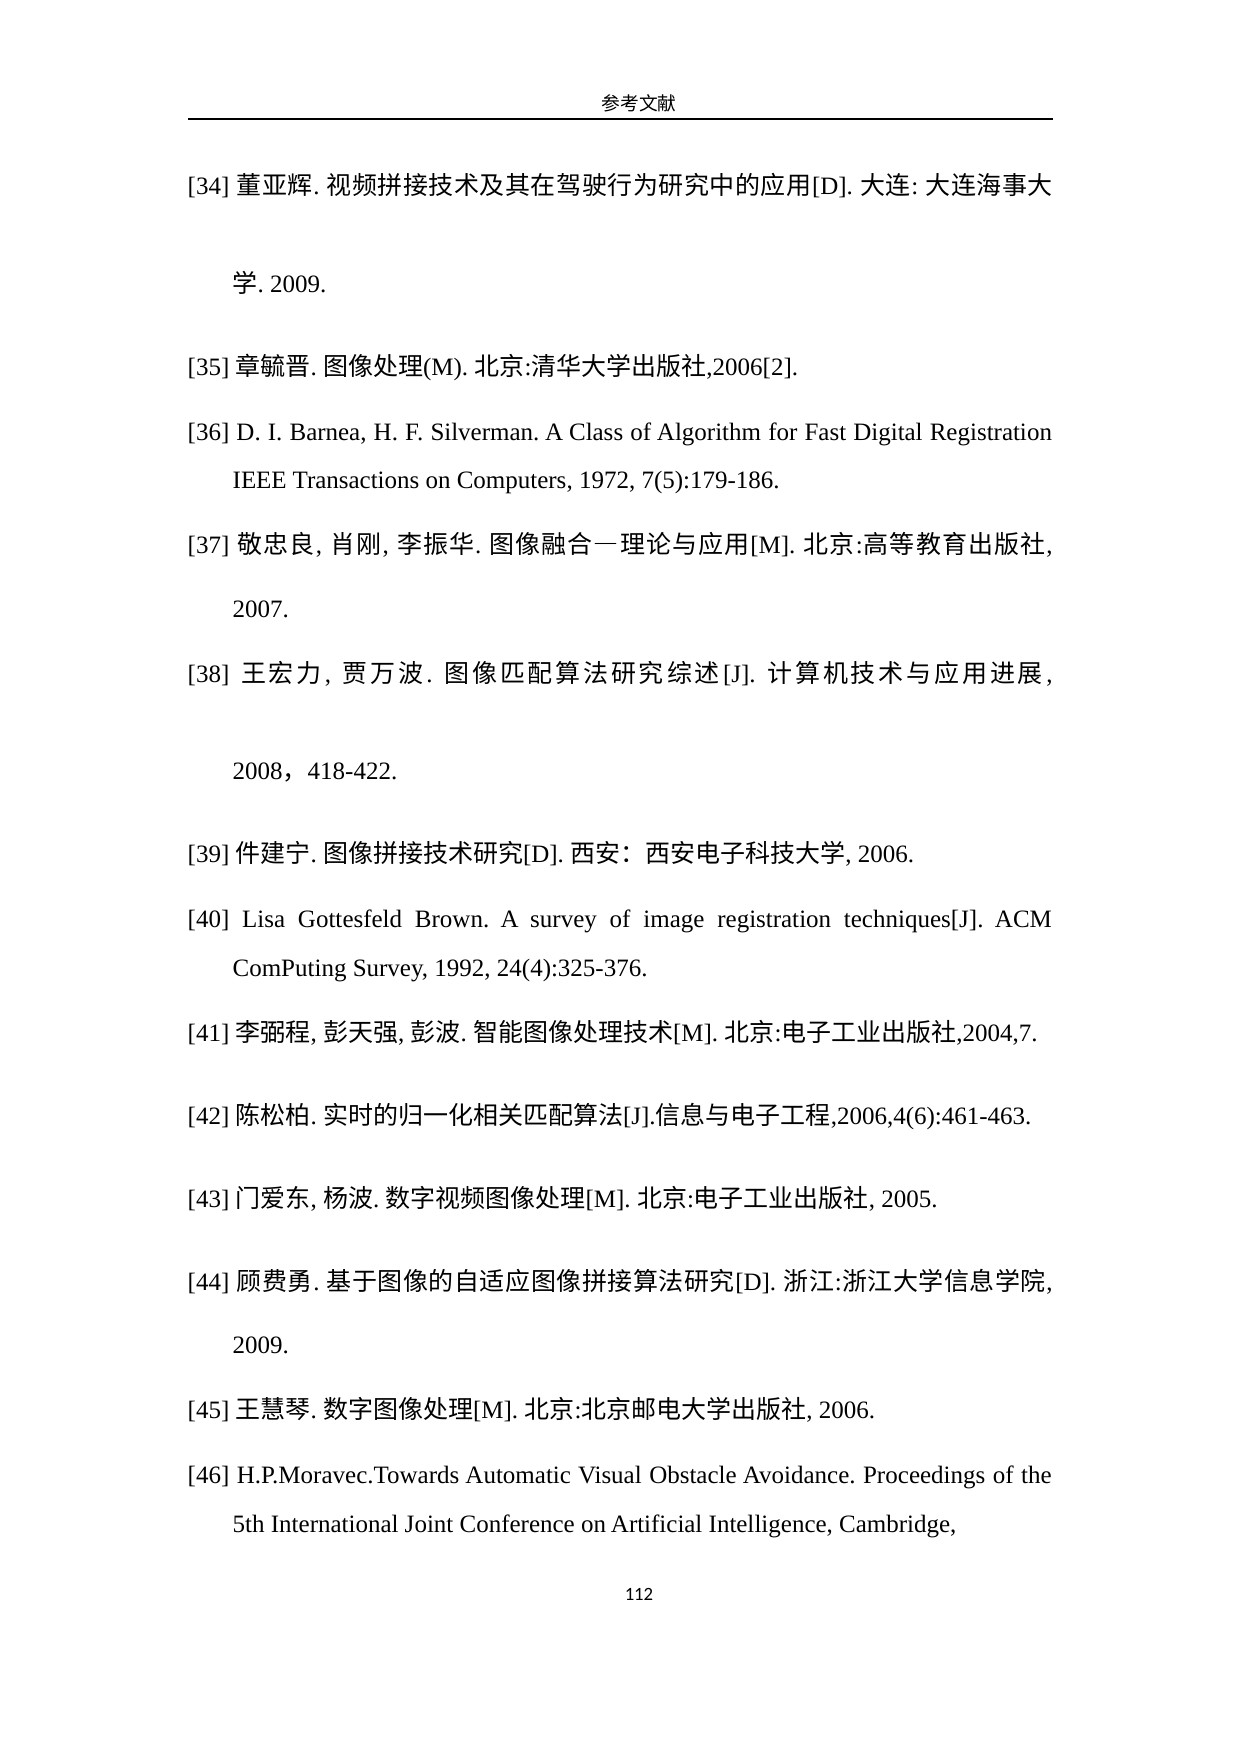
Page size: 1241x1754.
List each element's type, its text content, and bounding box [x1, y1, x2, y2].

text [46] H.P.Moravec.Towards Automatic Visual Obstacle Avoidance. Proceedings of the 5th International Joint Conference on Artificial Intelligence, Cambridge, [187, 1459, 1053, 1540]
text [37] 敬忠良, 肖刚, 李振华. 图像融合—理论与应用[M]. 北京:高等教育出版社, 2007. [187, 511, 1053, 624]
text [36] D. I. Barnea, H. F. Silverman. A Class of Algorithm for Fast Digital Registration IEEE Transactions on Computers, 1972, 7(5):179-186. [187, 415, 1053, 496]
text [43] 门爱东, 杨波. 数字视频图像处理[M]. 北京:电子工业出版社, 2005. [187, 1164, 1053, 1229]
text [39] 件建宁. 图像拼接技术研究[D]. 西安：西安电子科技大学, 2006. [187, 819, 1053, 884]
text [40] Lisa Gottesfeld Brown. A survey of image registration techniques[J]. ACM ComPuting Survey, 1992, 24(4):325-376. [187, 902, 1053, 984]
text [44] 顾费勇. 基于图像的自适应图像拼接算法研究[D]. 浙江:浙江大学信息学院, 2009. [187, 1247, 1053, 1361]
text [38] 王宏力, 贾万波. 图像匹配算法研究综述[J]. 计算机技术与应用进展, 2008，418-422. [187, 639, 1053, 801]
text [41] 李弼程, 彭天强, 彭波. 智能图像处理技术[M]. 北京:电子工业出版社,2004,7. [187, 998, 1053, 1063]
text [34] 董亚辉. 视频拼接技术及其在驾驶行为研究中的应用[D]. 大连: 大连海事大学. 2009. [187, 151, 1053, 314]
text [45] 王慧琴. 数字图像处理[M]. 北京:北京邮电大学出版社, 2006. [187, 1376, 1053, 1441]
text [42] 陈松柏. 实时的归一化相关匹配算法[J].信息与电子工程,2006,4(6):461-463. [187, 1081, 1053, 1146]
text [35] 章毓晋. 图像处理(M). 北京:清华大学出版社,2006[2]. [187, 332, 1053, 397]
